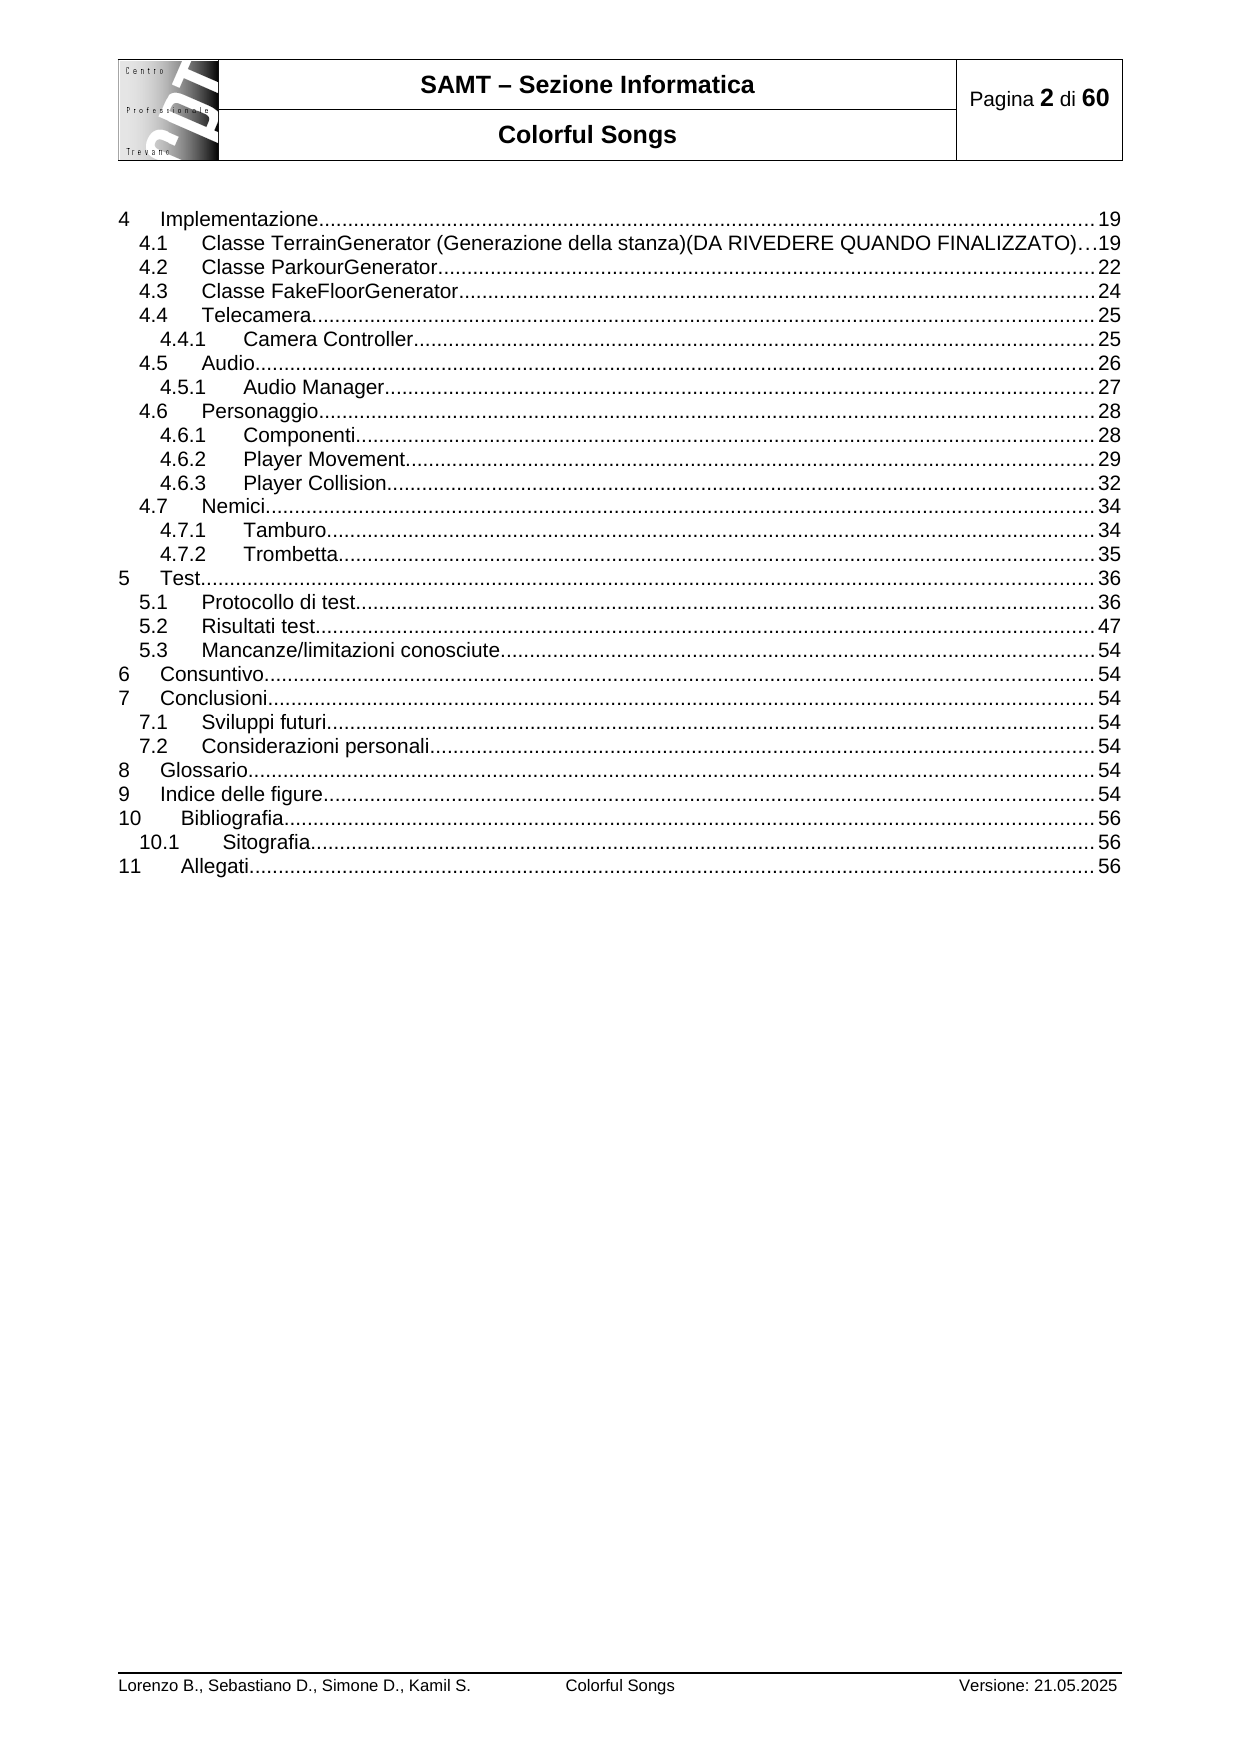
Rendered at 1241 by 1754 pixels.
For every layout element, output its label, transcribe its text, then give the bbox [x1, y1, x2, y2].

text 4 Implementazione 19 [118, 207, 1122, 231]
text 4.6 Personaggio 28 [139, 398, 1122, 422]
text 11 Allegati 56 [118, 854, 1122, 878]
text 7 Conclusioni 54 [118, 686, 1122, 710]
text 4.7.1 Tamburo 34 [160, 518, 1122, 542]
text 6 Consuntivo 54 [118, 662, 1122, 686]
text 4.6.1 Componenti 28 [160, 422, 1122, 446]
text 7.1 Sviluppi futuri 54 [139, 710, 1122, 734]
text 5 Test 36 [118, 566, 1122, 590]
text 5.2 Risultati test 47 [139, 614, 1122, 638]
text 4.4.1 Camera Controller 25 [160, 327, 1122, 351]
text 4.2 Classe ParkourGenerator 22 [139, 255, 1122, 279]
text 7.2 Considerazioni personali 54 [139, 734, 1122, 758]
text 4.1 Classe TerrainGenerator (Generazione della stanza)(DA RIVEDERE QUANDO FINALIZZATO) 19 [139, 231, 1122, 255]
text 5.1 Protocollo di test 36 [139, 590, 1122, 614]
text 4.3 Classe FakeFloorGenerator 24 [139, 279, 1122, 303]
text 4.7.2 Trombetta 35 [160, 542, 1122, 566]
text 9 Indice delle figure 54 [118, 782, 1122, 806]
text 4.4 Telecamera 25 [139, 303, 1122, 327]
picture [118, 60, 219, 160]
text 8 Glossario 54 [118, 758, 1122, 782]
text 4.6.3 Player Collision 32 [160, 470, 1122, 494]
text 4.7 Nemici 34 [139, 494, 1122, 518]
text 4.6.2 Player Movement 29 [160, 446, 1122, 470]
text 10.1 Sitografia 56 [139, 830, 1122, 854]
text 10 Bibliografia 56 [118, 806, 1122, 830]
text 4.5 Audio 26 [139, 351, 1122, 374]
text 4.5.1 Audio Manager 27 [160, 374, 1122, 398]
text 5.3 Mancanze/limitazioni conosciute 54 [139, 638, 1122, 662]
